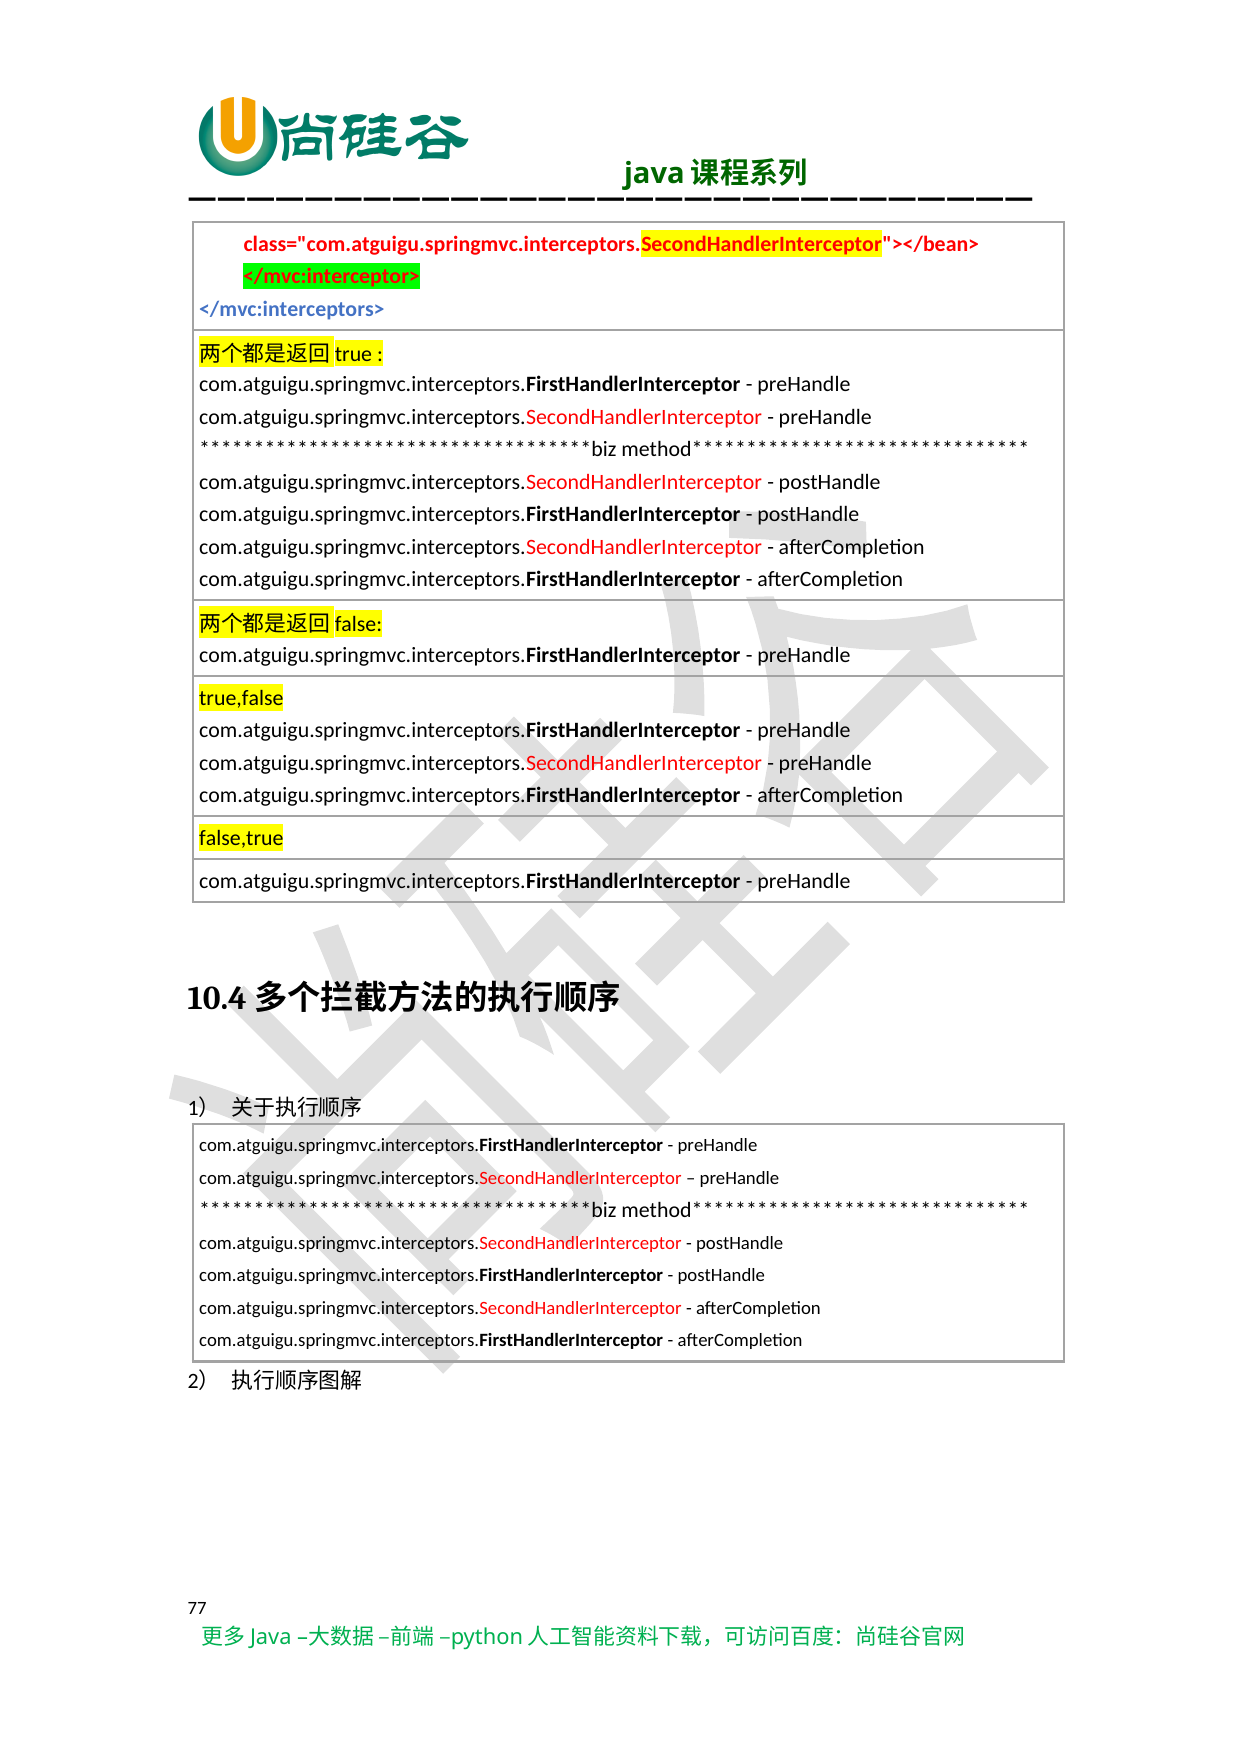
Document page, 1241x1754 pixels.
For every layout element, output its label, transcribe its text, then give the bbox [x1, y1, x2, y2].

table_cell true,false com.atguigu.springmvc.interceptors.FirstHandlerInterceptor - preHandle com.atguigu.springmvc.interceptors.SecondHandlerInterceptor - preHandle com.atguigu.springmvc.interceptors.FirstHandlerInterceptor - afterCompletion [194, 677, 1063, 815]
list 关于执行顺序 [187, 1090, 1053, 1122]
picture [187, 88, 476, 184]
table_cell 两个都是返回true : com.atguigu.springmvc.interceptors.FirstHandlerInterceptor - preHandle com.atguigu.springmvc.interceptors.SecondHandlerInterceptor - preHandle ************************************biz method******************************* com.atguigu.springmvc.interceptors.SecondHandlerInterceptor - postHandle com.atguigu.springmvc.interceptors.FirstHandlerInterceptor - postHandle com.atguigu.springmvc.interceptors.SecondHandlerInterceptor - afterCompletion com.atguigu.springmvc.interceptors.FirstHandlerInterceptor - afterCompletion [194, 331, 1063, 599]
table_cell 两个都是返回false: com.atguigu.springmvc.interceptors.FirstHandlerInterceptor - preHandle [194, 601, 1063, 675]
subtitle 10.4 多个拦截方法的执行顺序 [187, 963, 1053, 1028]
table_cell com.atguigu.springmvc.interceptors.FirstHandlerInterceptor - preHandle [194, 860, 1063, 901]
table_header com.atguigu.springmvc.interceptors.FirstHandlerInterceptor - preHandle com.atguigu.springmvc.interceptors.SecondHandlerInterceptor – preHandle ************************************biz method******************************* com.atguigu.springmvc.interceptors.SecondHandlerInterceptor - postHandle com.atguigu.springmvc.interceptors.FirstHandlerInterceptor - postHandle com.atguigu.springmvc.interceptors.SecondHandlerInterceptor - afterCompletion com.atguigu.springmvc.interceptors.FirstHandlerInterceptor - afterCompletion [194, 1125, 1063, 1360]
table_cell false,true [194, 817, 1063, 858]
list 执行顺序图解 [187, 1362, 1053, 1395]
